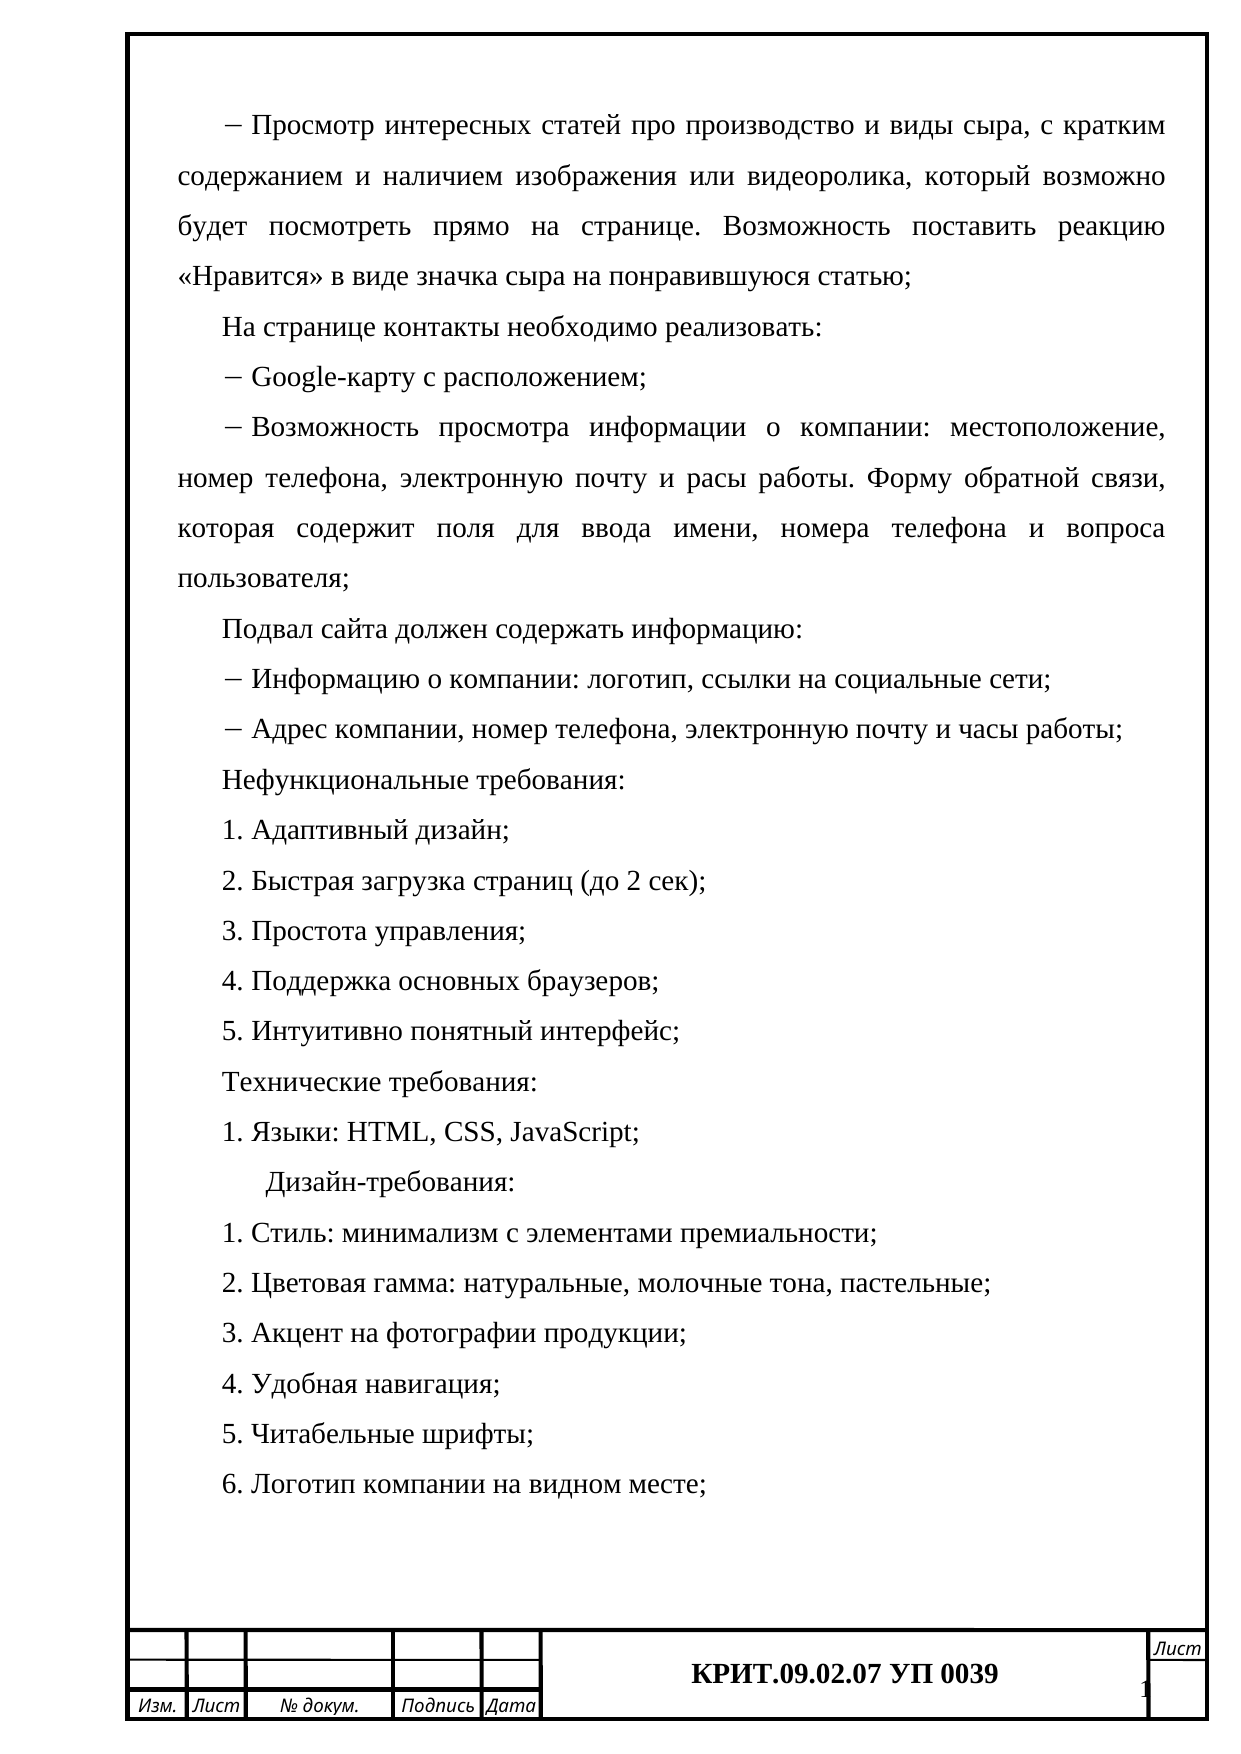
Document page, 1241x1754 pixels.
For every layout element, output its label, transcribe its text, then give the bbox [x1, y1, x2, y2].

list Простота управления; [177, 913, 1167, 946]
list Google-карту с расположением; [177, 359, 1167, 393]
text Нефункциональные требования: [177, 762, 1167, 796]
text Дизайн-требования: [177, 1164, 1167, 1198]
list Интуитивно понятный интерфейс; [177, 1013, 1167, 1047]
text 1. Стиль: минимализм с элементами премиальности; [177, 1215, 1167, 1248]
text 2. Цветовая гамма: натуральные, молочные тона, пастельные; [177, 1265, 1167, 1299]
list Языки: HTML, CSS, JavaScript; [177, 1114, 1167, 1148]
list Подвал сайта должен содержать информацию: [177, 611, 1167, 644]
list Быстрая загрузка страниц (до 2 сек); [177, 863, 1167, 896]
text 4. Удобная навигация; [177, 1366, 1167, 1399]
text 6. Логотип компании на видном месте; [177, 1466, 1167, 1500]
list Просмотр интересных статей про производство и виды сыра, с кратким содержанием и наличием изображения или видеоролика, который возможно будет посмотреть прямо на странице. Возможность поставить реакцию «Нравится» в виде значка сыра на понравившуюся статью; [177, 107, 1167, 292]
text Технические требования: [177, 1064, 1167, 1097]
text 5. Читабельные шрифты; [177, 1416, 1167, 1449]
list На странице контакты необходимо реализовать: [177, 309, 1167, 342]
list Адрес компании, номер телефона, электронную почту и часы работы; [177, 712, 1167, 745]
list Адаптивный дизайн; [177, 812, 1167, 846]
list Возможность просмотра информации о компании: местоположение, номер телефона, электронную почту и расы работы. Форму обратной связи, которая содержит поля для ввода имени, номера телефона и вопроса пользователя; [177, 409, 1167, 594]
list Информацию о компании: логотип, ссылки на социальные сети; [177, 661, 1167, 695]
text 3. Акцент на фотографии продукции; [177, 1315, 1167, 1349]
list Поддержка основных браузеров; [177, 963, 1167, 997]
